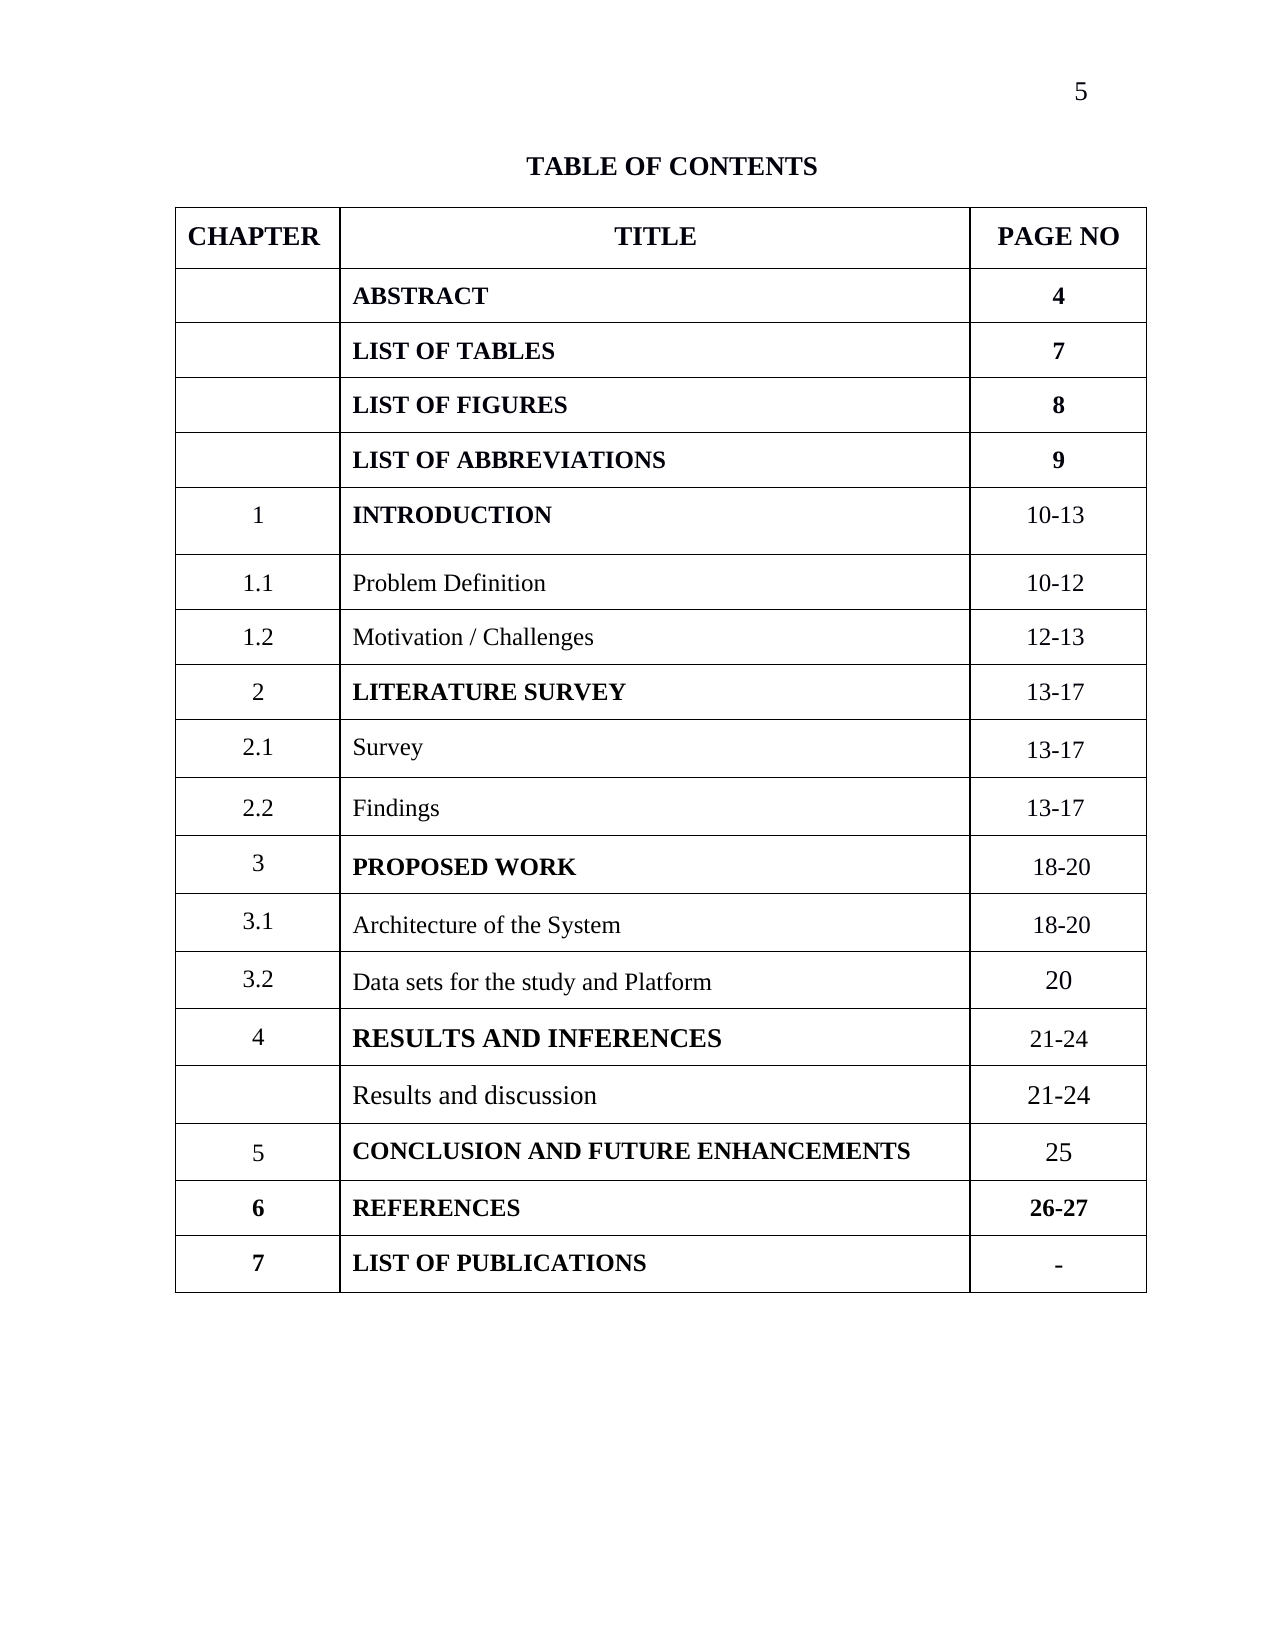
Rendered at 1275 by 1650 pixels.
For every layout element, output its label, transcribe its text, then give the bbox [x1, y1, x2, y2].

table_cell 20 [971, 952, 1146, 1008]
table_cell 13-17 [971, 665, 1146, 718]
table_cell [176, 269, 339, 322]
table_cell LIST OF FIGURES [341, 378, 969, 432]
table_cell 7 [971, 323, 1146, 377]
table_cell LITERATURE SURVEY [341, 665, 969, 718]
table_cell RESULTS AND INFERENCES [341, 1009, 969, 1065]
table_cell 1 [176, 488, 339, 554]
table_cell 2.1 [176, 720, 339, 777]
table_cell 26-27 [971, 1181, 1146, 1234]
table_cell 13-17 [971, 778, 1146, 835]
table_cell ABSTRACT [341, 269, 969, 322]
table_cell 8 [971, 378, 1146, 432]
table_cell Results and discussion [341, 1066, 969, 1122]
table_header CHAPTER [176, 208, 339, 267]
table_cell INTRODUCTION [341, 488, 969, 554]
table_cell Motivation / Challenges [341, 610, 969, 664]
table_cell 1.1 [176, 555, 339, 609]
table_cell [176, 1066, 339, 1122]
table_cell LIST OF TABLES [341, 323, 969, 377]
table_cell Problem Definition [341, 555, 969, 609]
table_cell 4 [176, 1009, 339, 1065]
table_cell 13-17 [971, 720, 1146, 777]
table_cell [176, 378, 339, 432]
table_cell 6 [176, 1181, 339, 1234]
table_cell 18-20 [971, 836, 1146, 893]
table_cell 3.1 [176, 894, 339, 951]
table_cell [176, 323, 339, 377]
table_cell LIST OF ABBREVIATIONS [341, 433, 969, 487]
table_cell 21-24 [971, 1009, 1146, 1065]
table_cell 5 [176, 1124, 339, 1180]
table_cell 21-24 [971, 1066, 1146, 1122]
table_cell CONCLUSION AND FUTURE ENHANCEMENTS [341, 1124, 969, 1180]
table_cell 12-13 [971, 610, 1146, 664]
table_cell 3.2 [176, 952, 339, 1008]
table_cell 18-20 [971, 894, 1146, 951]
table_cell 10-12 [971, 555, 1146, 609]
table_cell LIST OF PUBLICATIONS ( IF APPLICABLE) [341, 1236, 969, 1292]
table_cell 4 [971, 269, 1146, 322]
table_header PAGE NO [971, 208, 1146, 267]
table_cell [176, 433, 339, 487]
table_cell 10-13 [971, 488, 1146, 554]
table_cell 25 [971, 1124, 1146, 1180]
table_cell 2 [176, 665, 339, 718]
table_cell 7 [176, 1236, 339, 1292]
table_cell 2.2 [176, 778, 339, 835]
table_cell 9 [971, 433, 1146, 487]
table_cell - [971, 1236, 1146, 1292]
table_cell REFERENCES [341, 1181, 969, 1234]
table_cell 1.2 [176, 610, 339, 664]
table_cell Data sets for the study and Platform [341, 952, 969, 1008]
table_cell PROPOSED WORK [341, 836, 969, 893]
text ALLAPARTHI SREE ROJA RANI TABLE OF CONTENTS [187, 150, 1087, 181]
table_header TITLE [341, 208, 969, 267]
table_cell Survey [341, 720, 969, 777]
table_cell Architecture of the System [341, 894, 969, 951]
table_cell Findings [341, 778, 969, 835]
table_cell 3 [176, 836, 339, 893]
